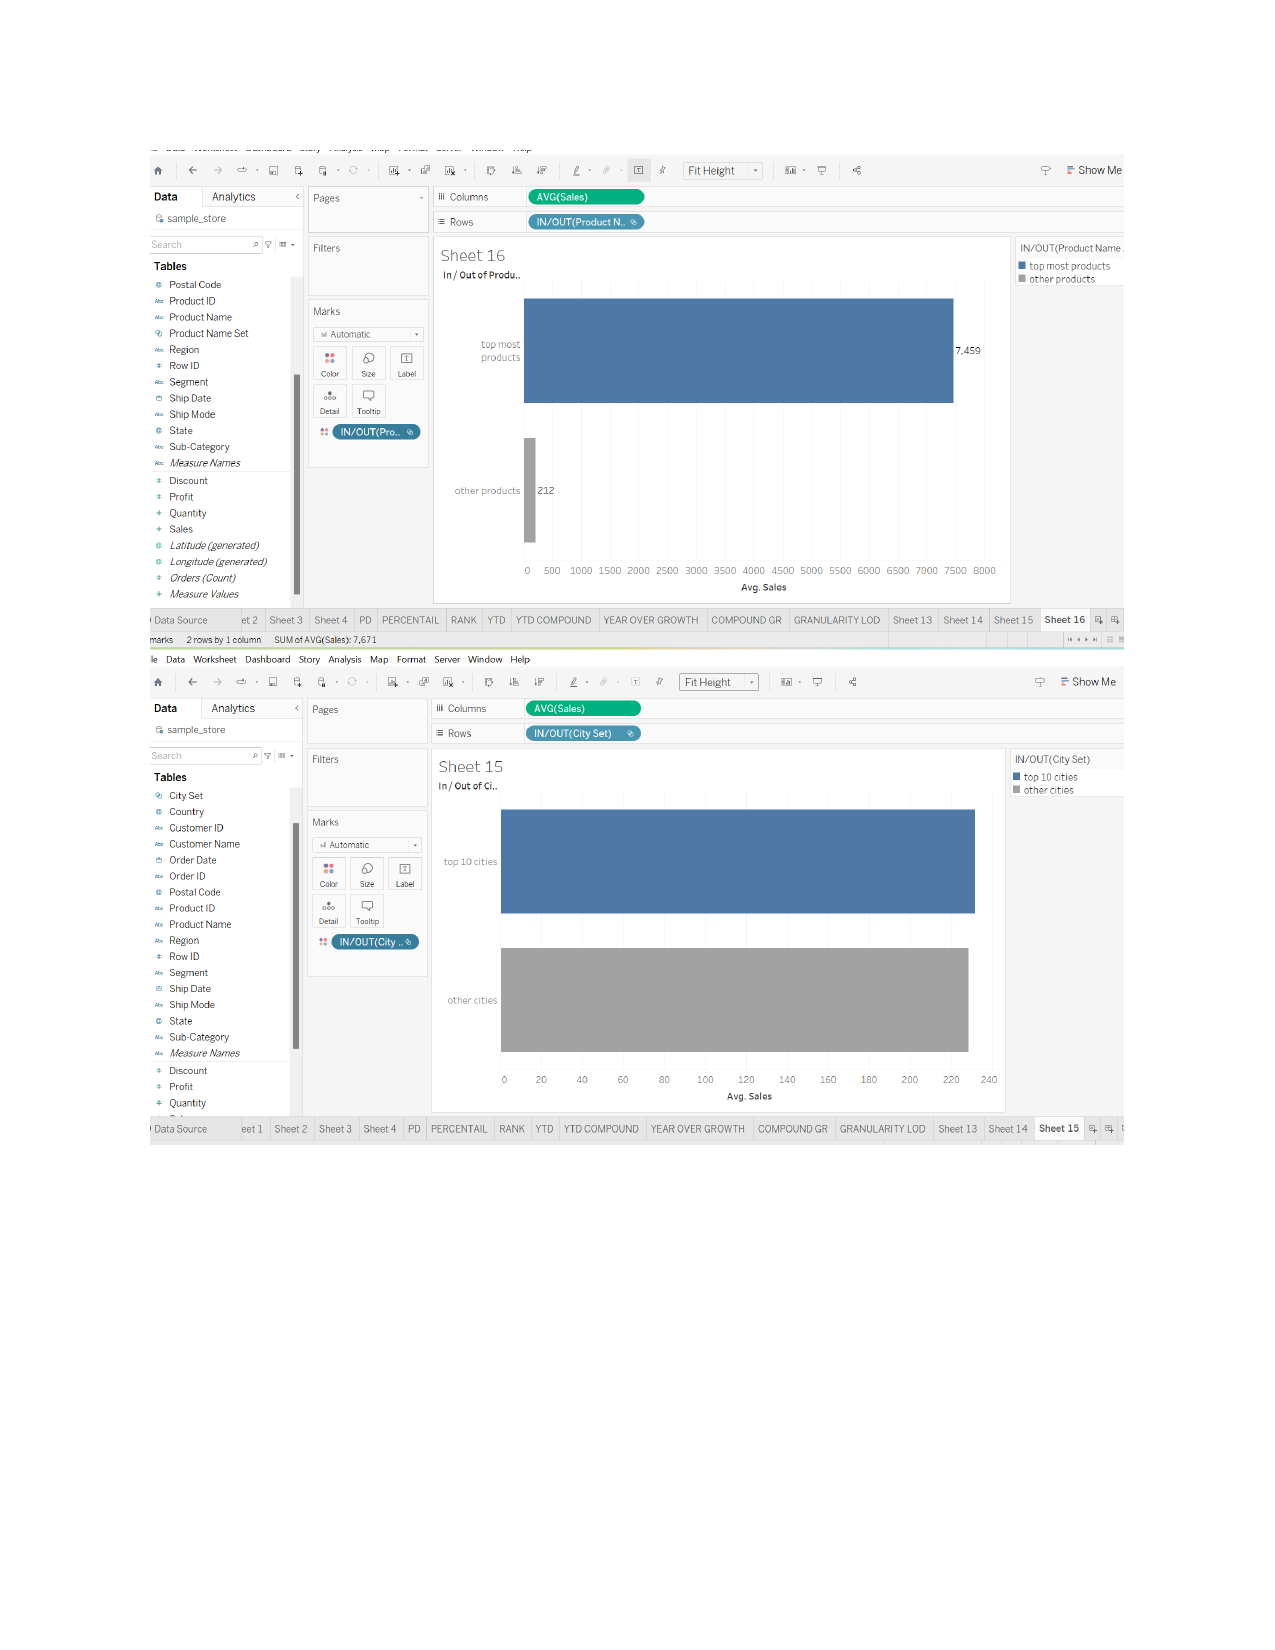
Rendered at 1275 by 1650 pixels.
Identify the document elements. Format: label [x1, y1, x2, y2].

picture [150, 652, 1125, 1145]
picture [150, 150, 1125, 650]
